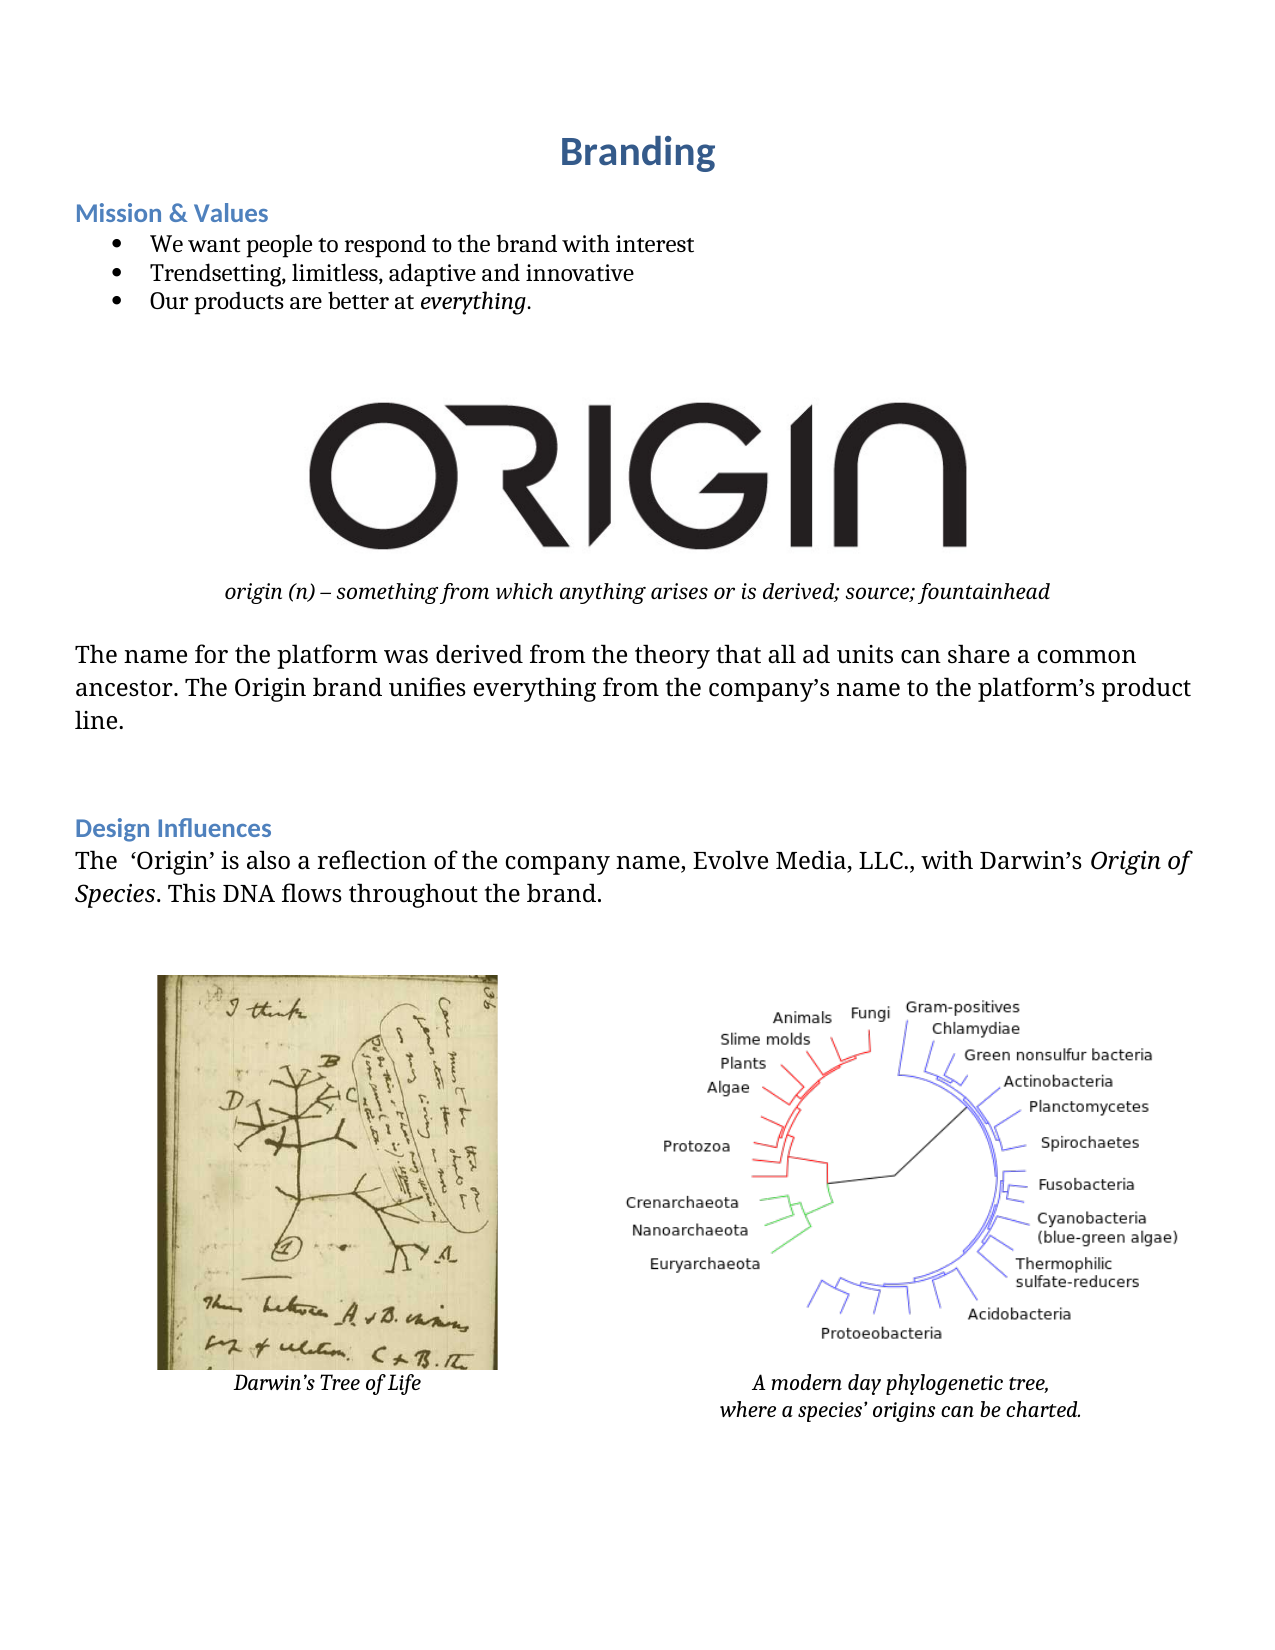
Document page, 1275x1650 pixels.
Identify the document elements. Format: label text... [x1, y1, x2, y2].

table_header A modern day phylogenetic tree, where a species’ origins can be charted. [591, 975, 1211, 1425]
subtitle Design Influences [75, 811, 1200, 844]
text The ‘Origin’ is also a reflection of the company name, Evolve Media, LLC., with Darwin’s Origin of Species. This DNA flows throughout the brand. [75, 844, 1200, 909]
table_header Darwin’s Tree of Life [64, 975, 591, 1425]
subtitle Mission & Values [75, 197, 1200, 230]
list We want people to respond to the brand with interest [112, 230, 1200, 258]
text The name for the platform was derived from the theory that all ad units can share a common ancestor. The Origin brand unifies everything from the company’s name to the platform’s product line. [75, 638, 1200, 736]
picture [157, 975, 498, 1370]
subtitle Branding [75, 125, 1200, 176]
picture [280, 373, 995, 578]
picture [602, 975, 1200, 1370]
text origin (n) – something from which anything arises or is derived; source; fountainhead [75, 577, 1200, 606]
list Our products are better at everything. [112, 287, 1200, 316]
list Trendsetting, limitless, adaptive and innovative [112, 258, 1200, 287]
